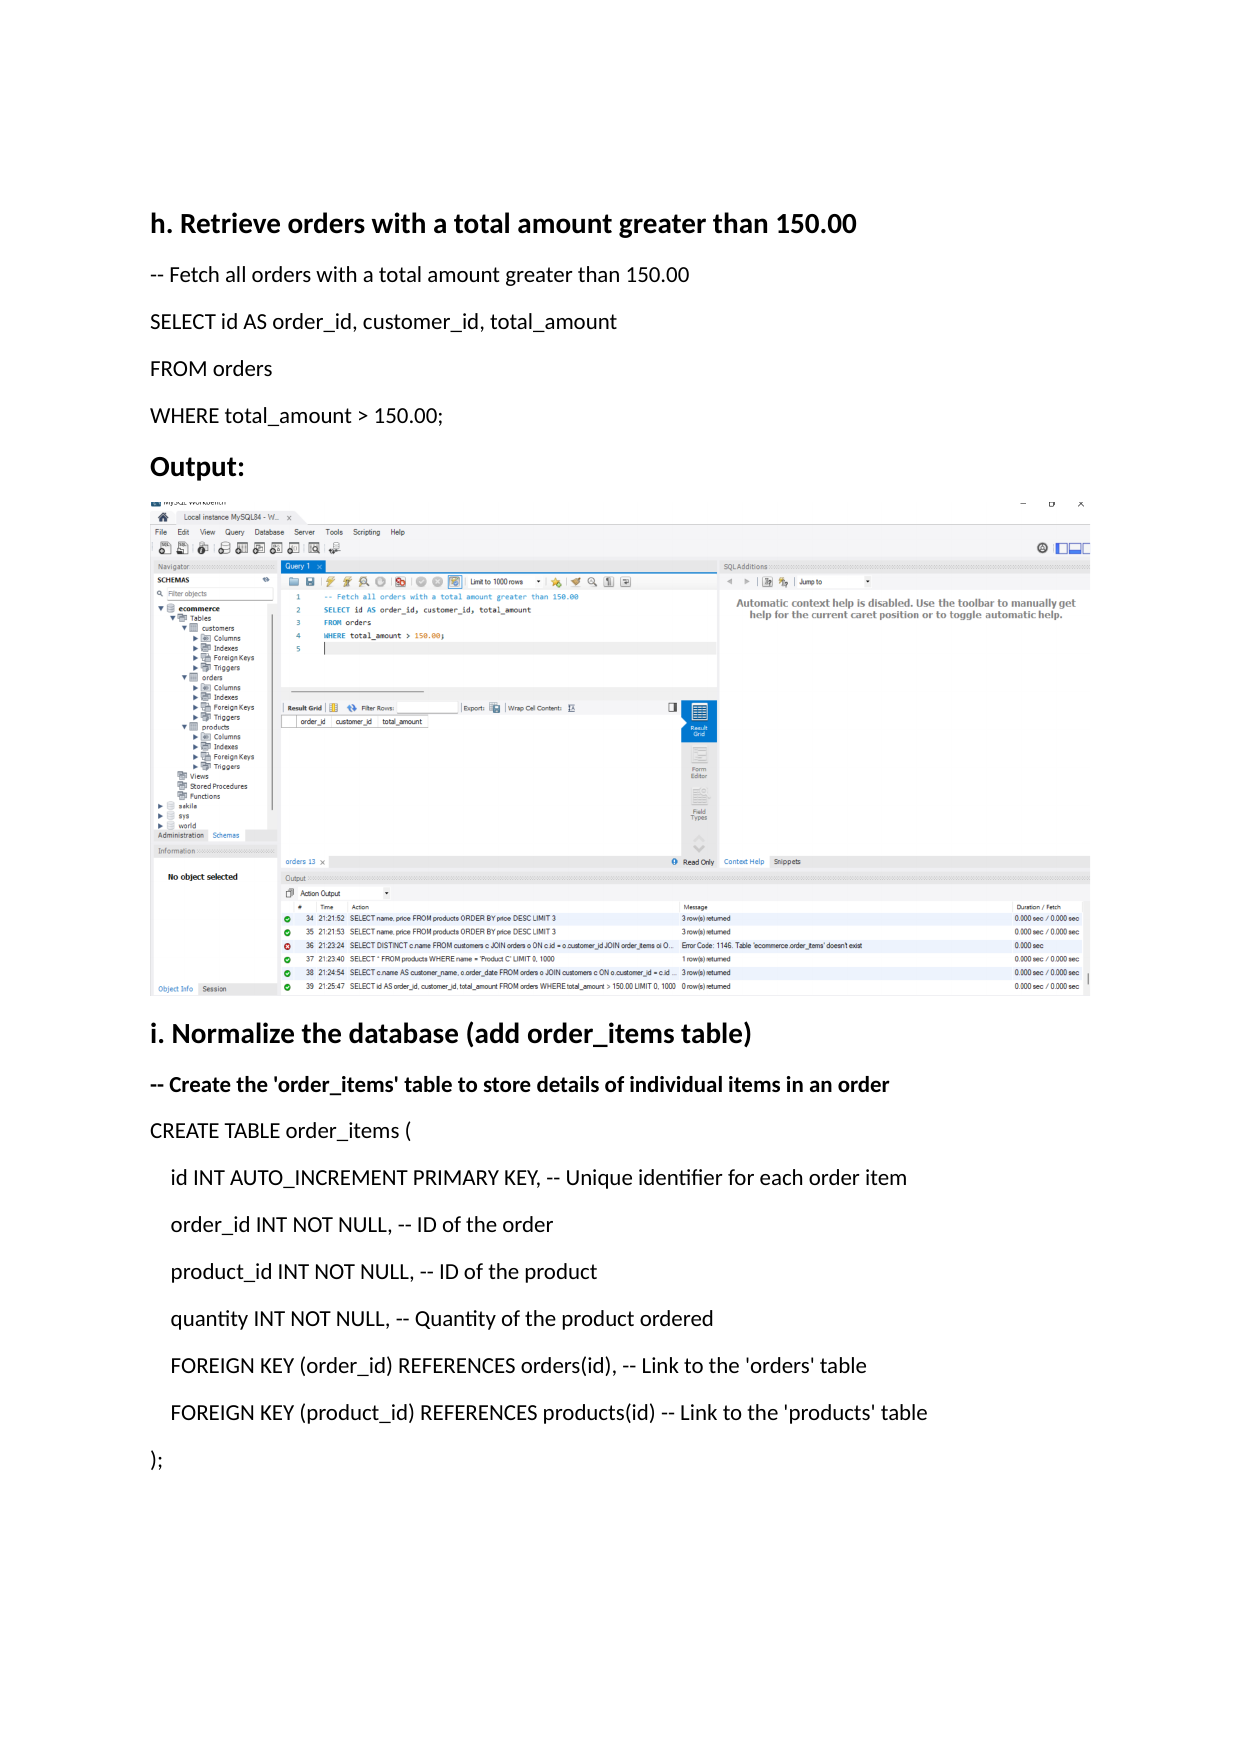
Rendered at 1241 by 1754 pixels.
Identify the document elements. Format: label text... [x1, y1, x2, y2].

text h. Retrieve orders with a total amount greater than 150.00 [150, 205, 1090, 241]
text product_id INT NOT NULL, -- ID of the product [150, 1257, 1090, 1285]
text -- Fetch all orders with a total amount greater than 150.00 [150, 260, 1090, 288]
text ); [150, 1445, 1090, 1473]
text FOREIGN KEY (order_id) REFERENCES orders(id), -- Link to the 'orders' table [150, 1351, 1090, 1379]
text -- Create the 'order_items' table to store details of individual items in an order [150, 1070, 1090, 1098]
text Output: [150, 448, 1090, 483]
picture [150, 502, 1091, 996]
text CREATE TABLE order_items ( [150, 1117, 1090, 1145]
text quantity INT NOT NULL, -- Quantity of the product ordered [150, 1304, 1090, 1332]
text id INT AUTO_INCREMENT PRIMARY KEY, -- Unique identifier for each order item [150, 1163, 1090, 1192]
text SELECT id AS order_id, customer_id, total_amount [150, 307, 1090, 335]
text i. Normalize the database (add order_items table) [150, 1015, 1090, 1050]
text FOREIGN KEY (product_id) REFERENCES products(id) -- Link to the 'products' table [150, 1398, 1090, 1426]
text WHERE total_amount > 150.00; [150, 401, 1090, 429]
text order_id INT NOT NULL, -- ID of the order [150, 1210, 1090, 1238]
text FROM orders [150, 354, 1090, 382]
